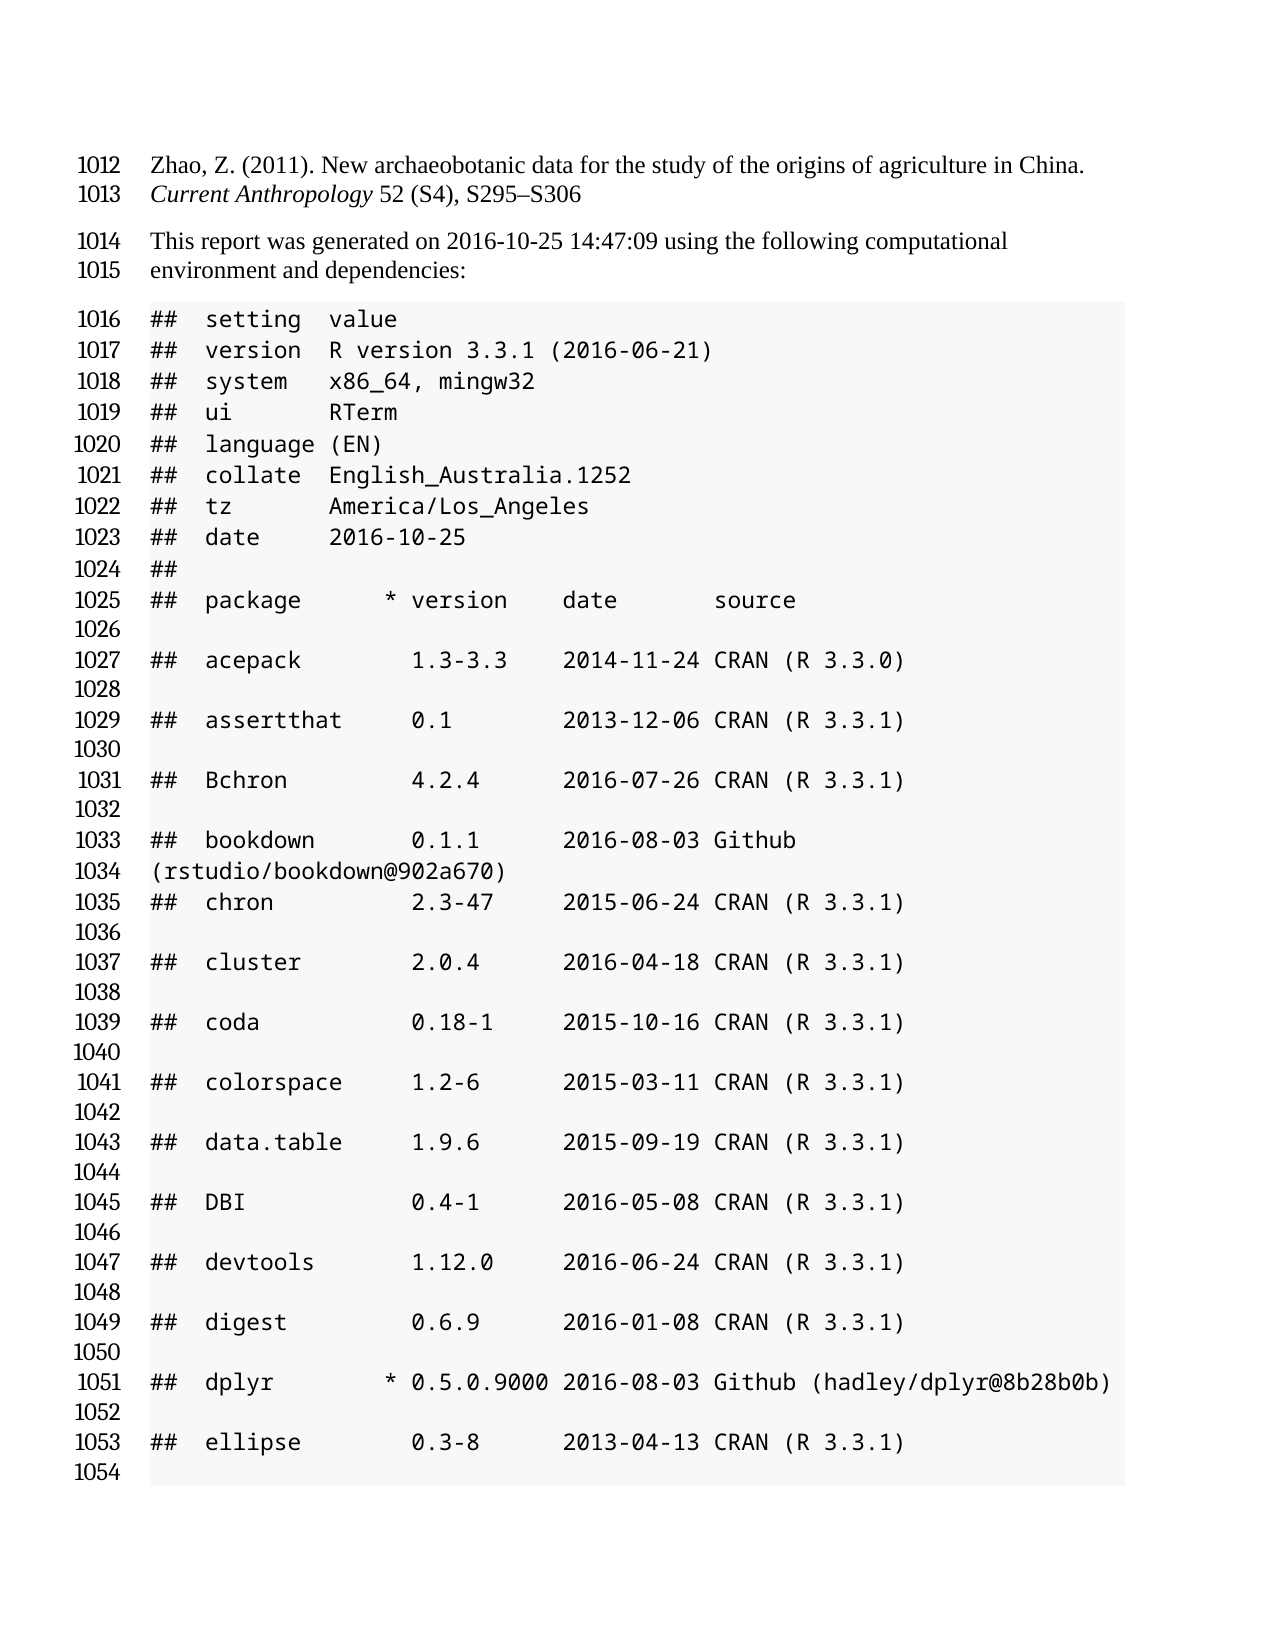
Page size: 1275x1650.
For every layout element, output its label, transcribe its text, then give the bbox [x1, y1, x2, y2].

text This report was generated on 2016-10-25 14:47:09 using the following computational environment and dependencies: [150, 226, 1125, 284]
text Zhao, Z. (2011). New archaeobotanic data for the study of the origins of agriculture in China. Current Anthropology 52 (S4), S295–S306 [150, 150, 1125, 207]
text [150, 302, 1125, 1486]
